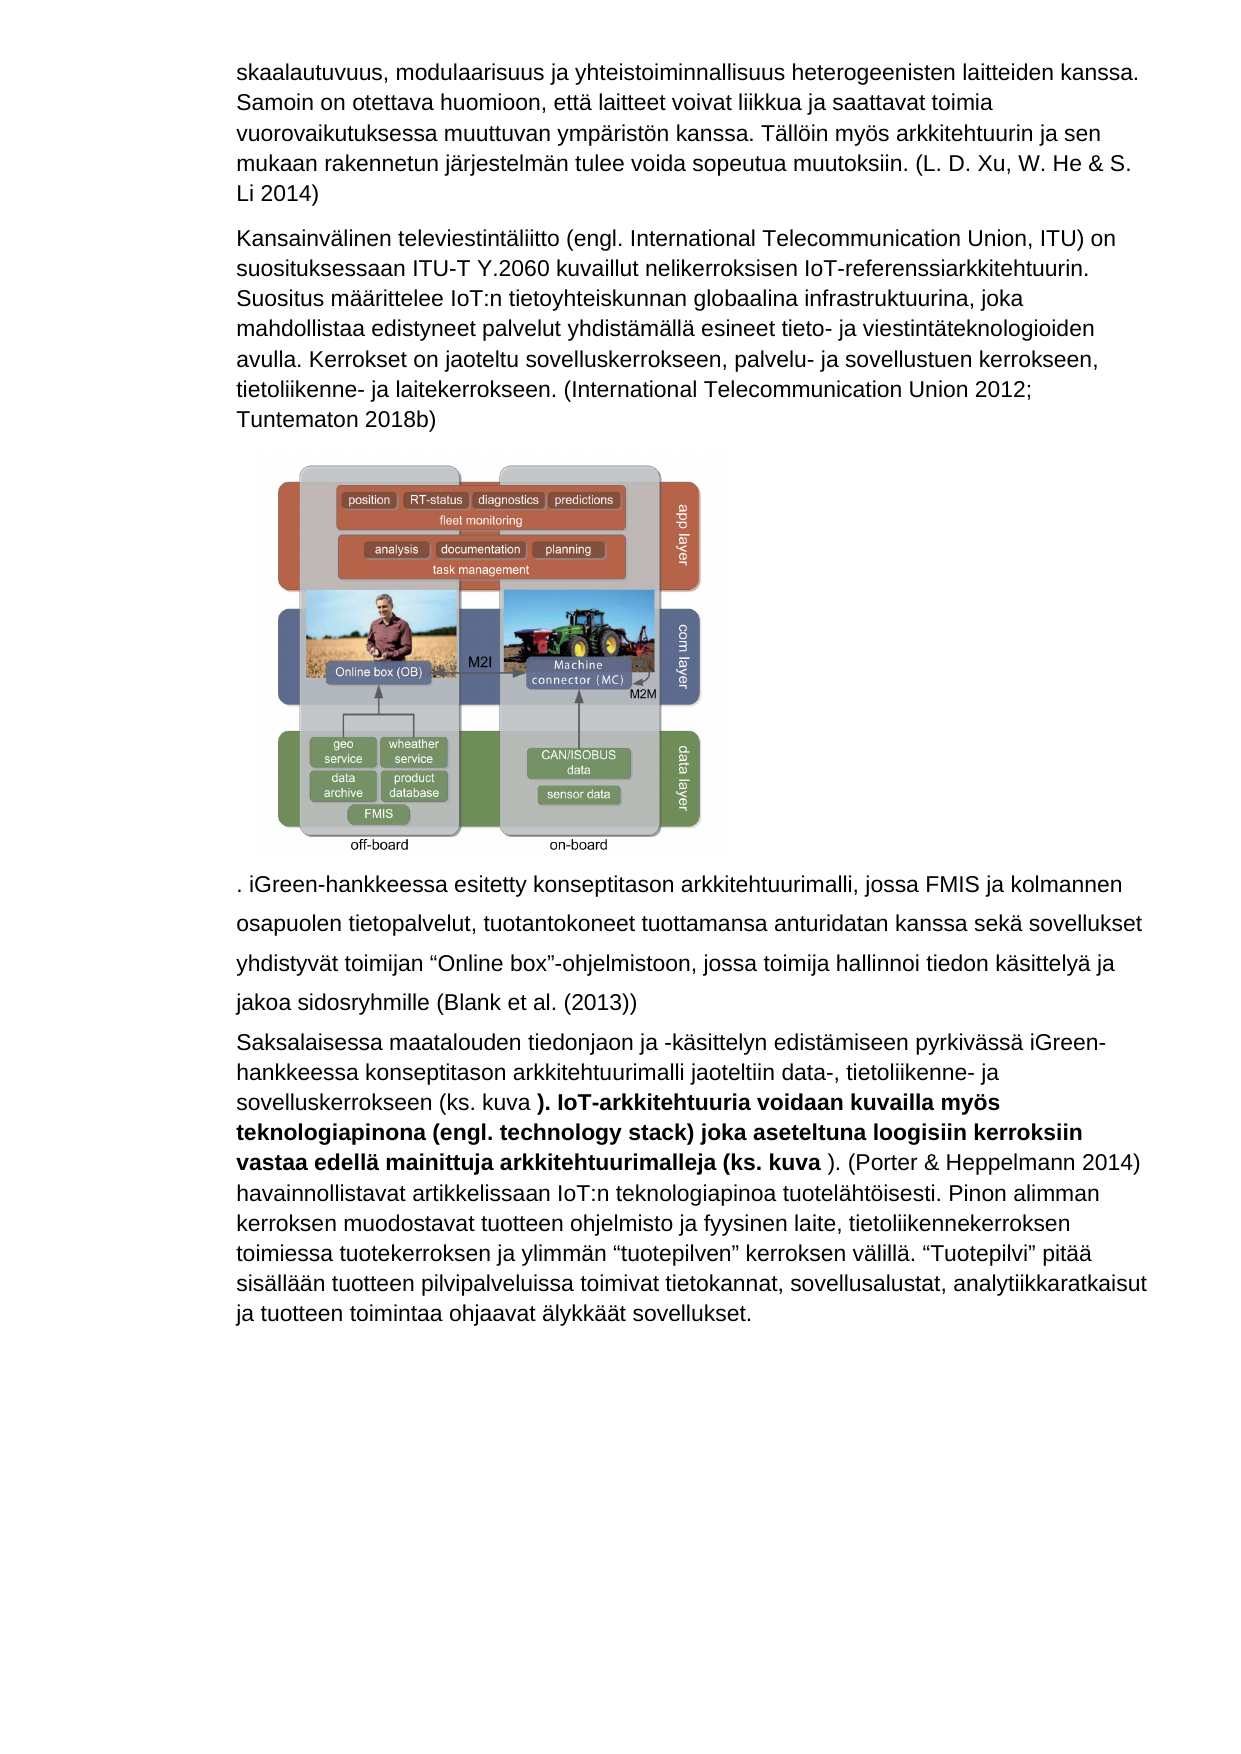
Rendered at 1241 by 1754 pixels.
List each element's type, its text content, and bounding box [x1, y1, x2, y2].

picture [255, 450, 728, 858]
text Kansainvälinen televiestintäliitto (engl. International Telecommunication Union, ITU) on suosituksessaan ITU-T Y.2060 kuvaillut nelikerroksisen IoT-referenssiarkkitehtuurin. Suositus määrittelee IoT:n tietoyhteiskunnan globaalina infrastruktuurina, joka mahdollistaa edistyneet palvelut yhdistämällä esineet tieto- ja viestintäteknologioiden avulla. Kerrokset on jaoteltu sovelluskerrokseen, palvelu- ja sovellustuen kerrokseen, tietoliikenne- ja laitekerrokseen. (International Telecommunication Union 2012; Tuntematon 2018b) [236, 225, 1152, 432]
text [236, 59, 1152, 206]
text Saksalaisessa maatalouden tiedonjaon ja -käsittelyn edistämiseen pyrkivässä iGreen-hankkeessa konseptitason arkkitehtuurimalli jaoteltiin data-, tietoliikenne- ja sovelluskerrokseen (ks. kuva ). IoT-arkkitehtuuria voidaan kuvailla myös teknologiapinona (engl. technology stack) joka aseteltuna loogisiin kerroksiin vastaa edellä mainittuja arkkitehtuurimalleja (ks. kuva ). (Porter & Heppelmann 2014) havainnollistavat artikkelissaan IoT:n teknologiapinoa tuotelähtöisesti. Pinon alimman kerroksen muodostavat tuotteen ohjelmisto ja fyysinen laite, tietoliikennekerroksen toimiessa tuotekerroksen ja ylimmän “tuotepilven” kerroksen välillä. “Tuotepilvi” pitää sisällään tuotteen pilvipalveluissa toimivat tietokannat, sovellusalustat, analytiikkaratkaisut ja tuotteen toimintaa ohjaavat älykkäät sovellukset. [236, 1028, 1152, 1327]
